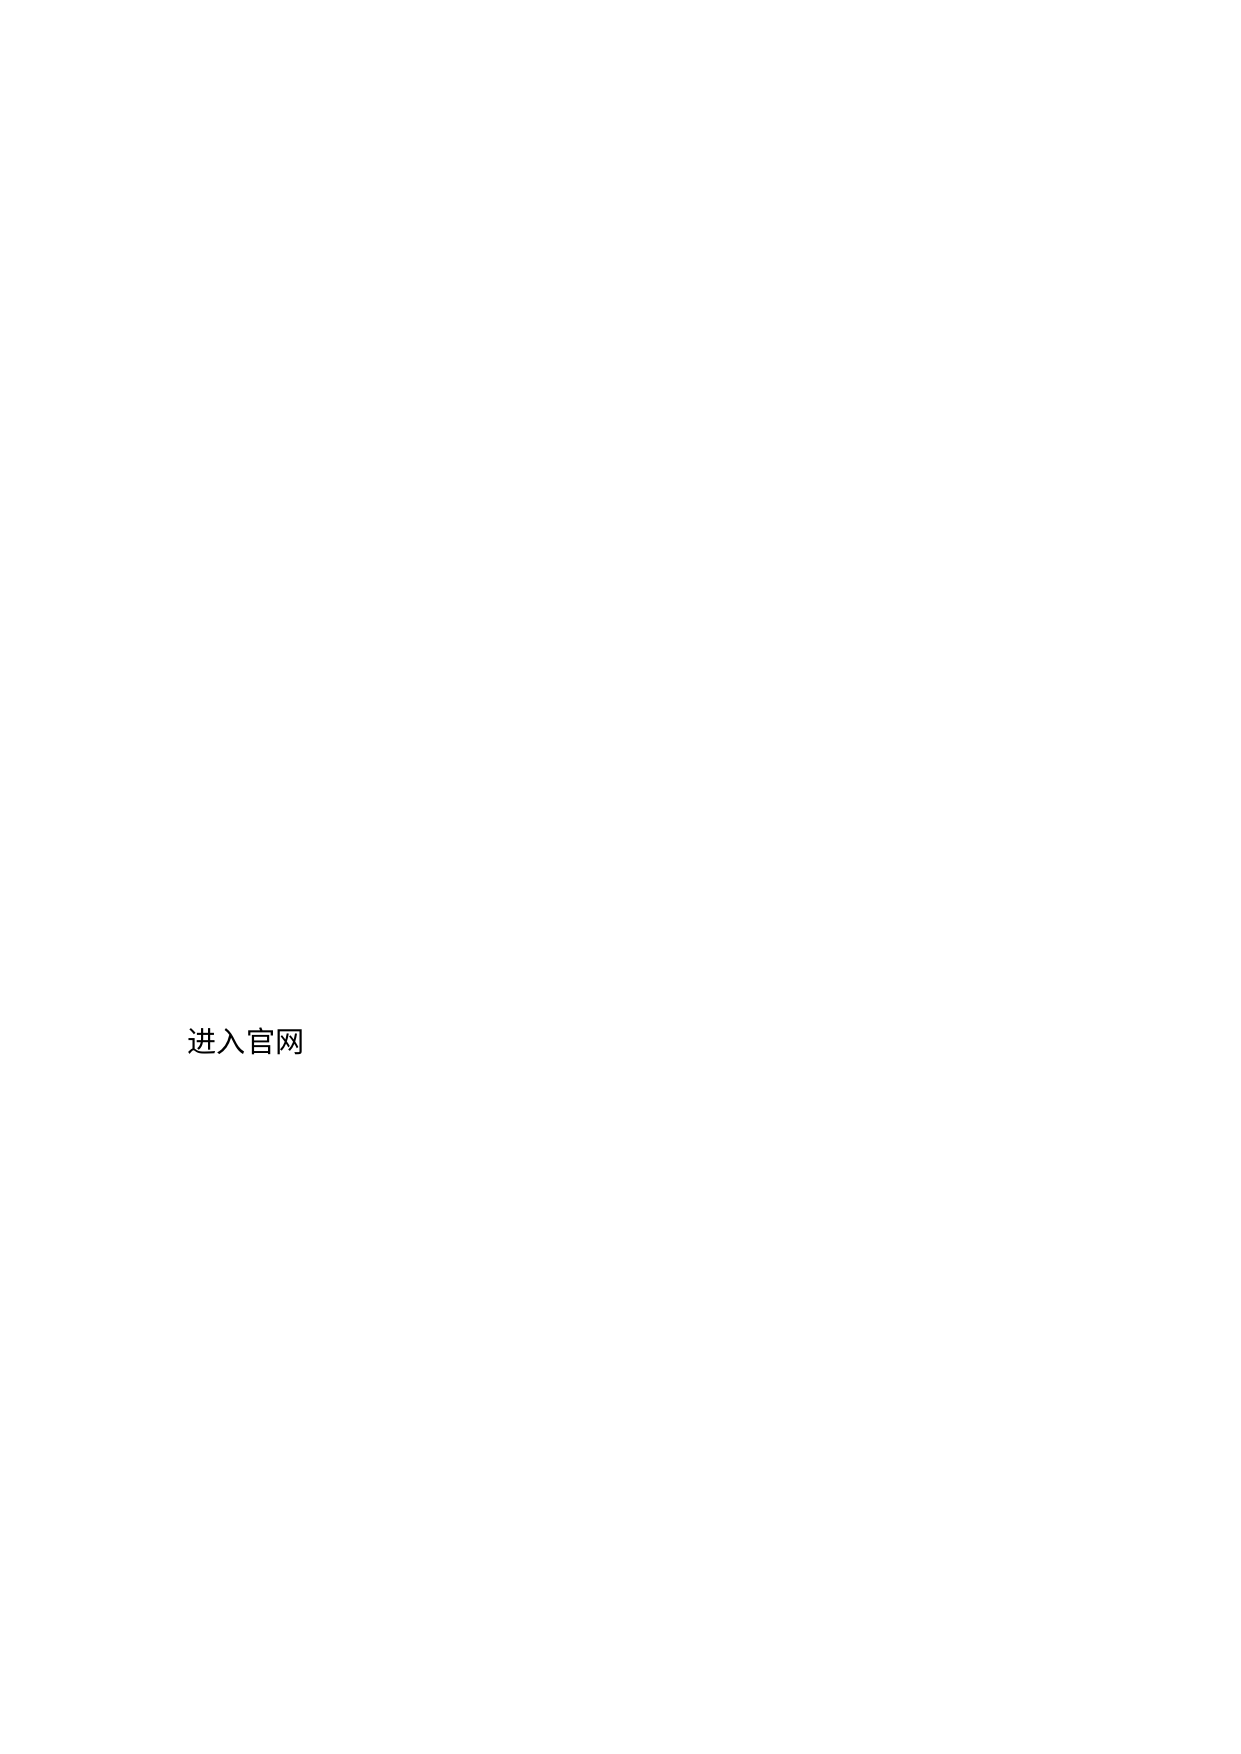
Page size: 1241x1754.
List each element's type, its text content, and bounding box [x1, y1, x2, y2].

text 进入官网 [187, 1007, 1053, 1072]
